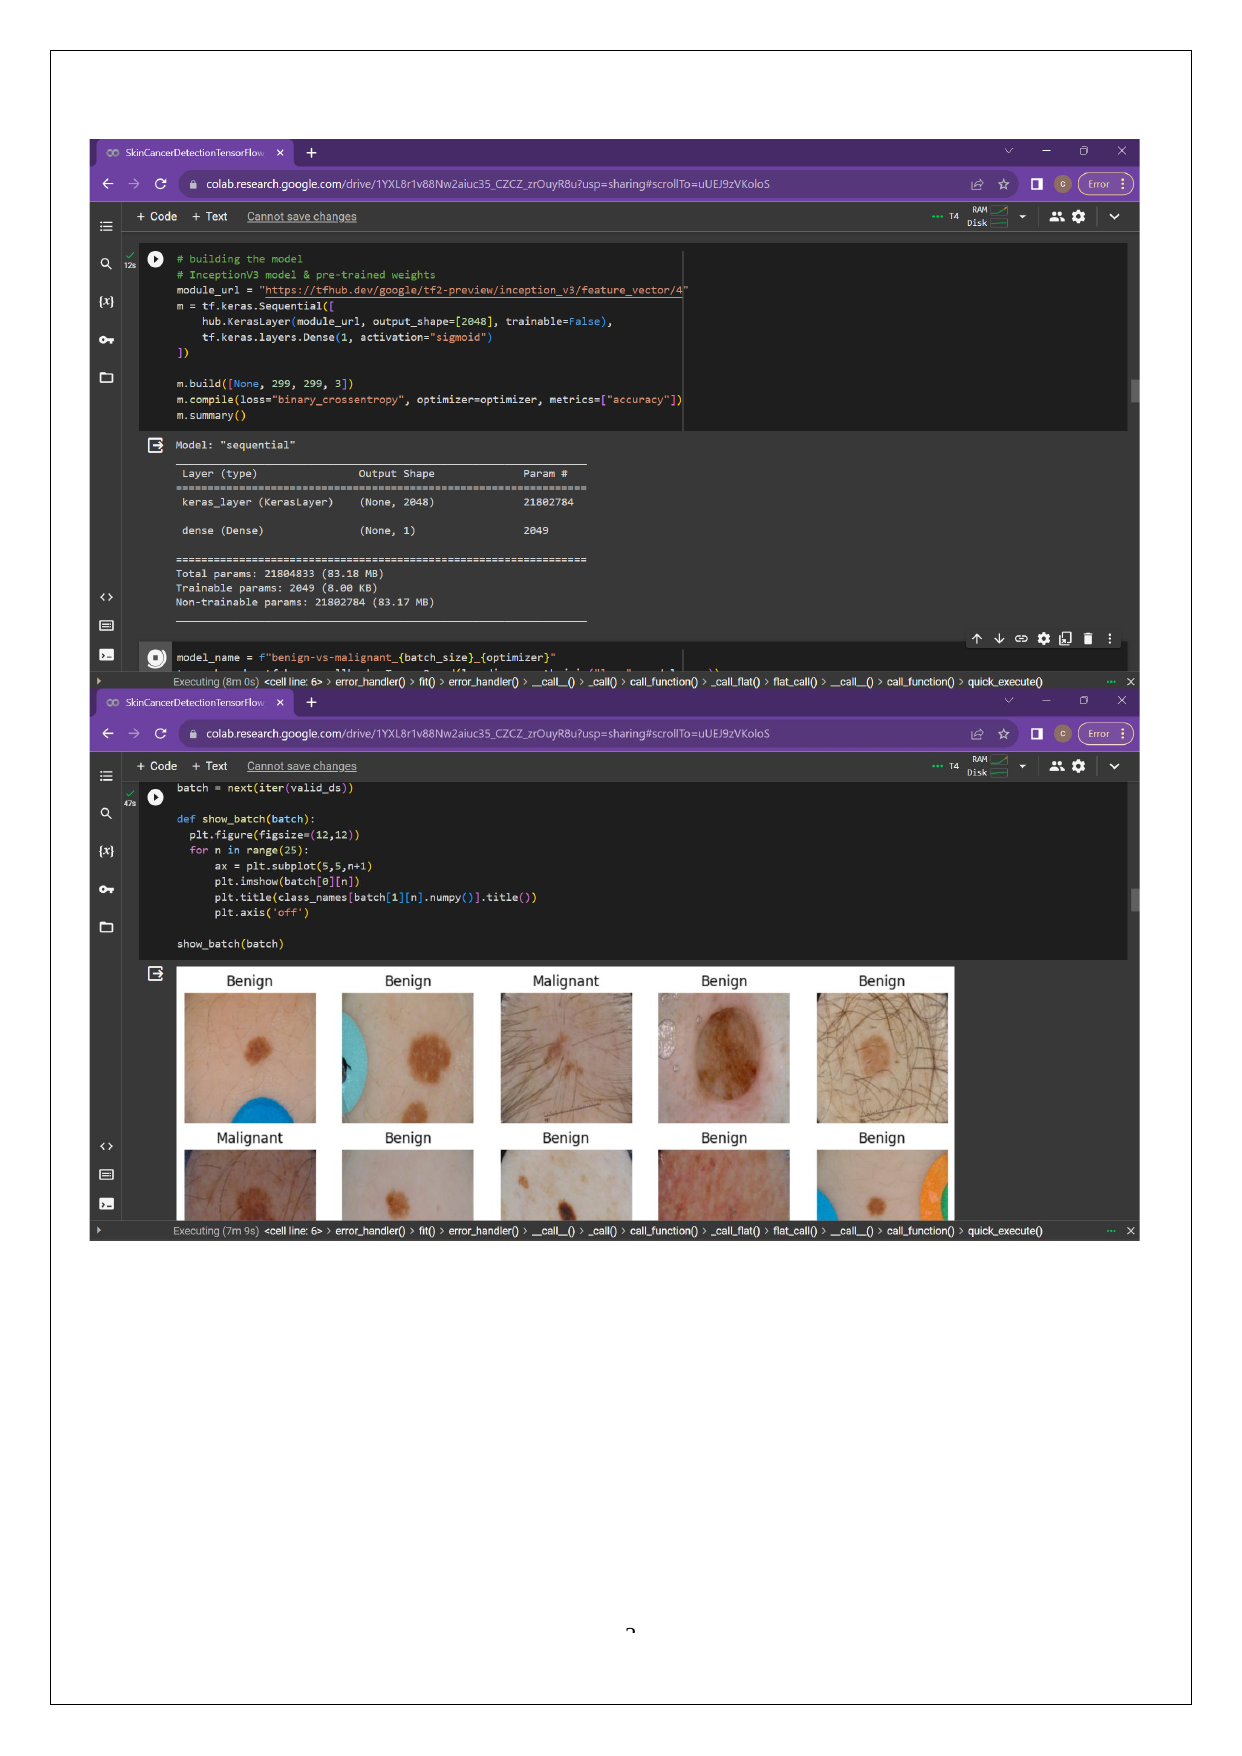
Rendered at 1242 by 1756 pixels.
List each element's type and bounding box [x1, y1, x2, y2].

picture [89, 139, 1140, 1241]
